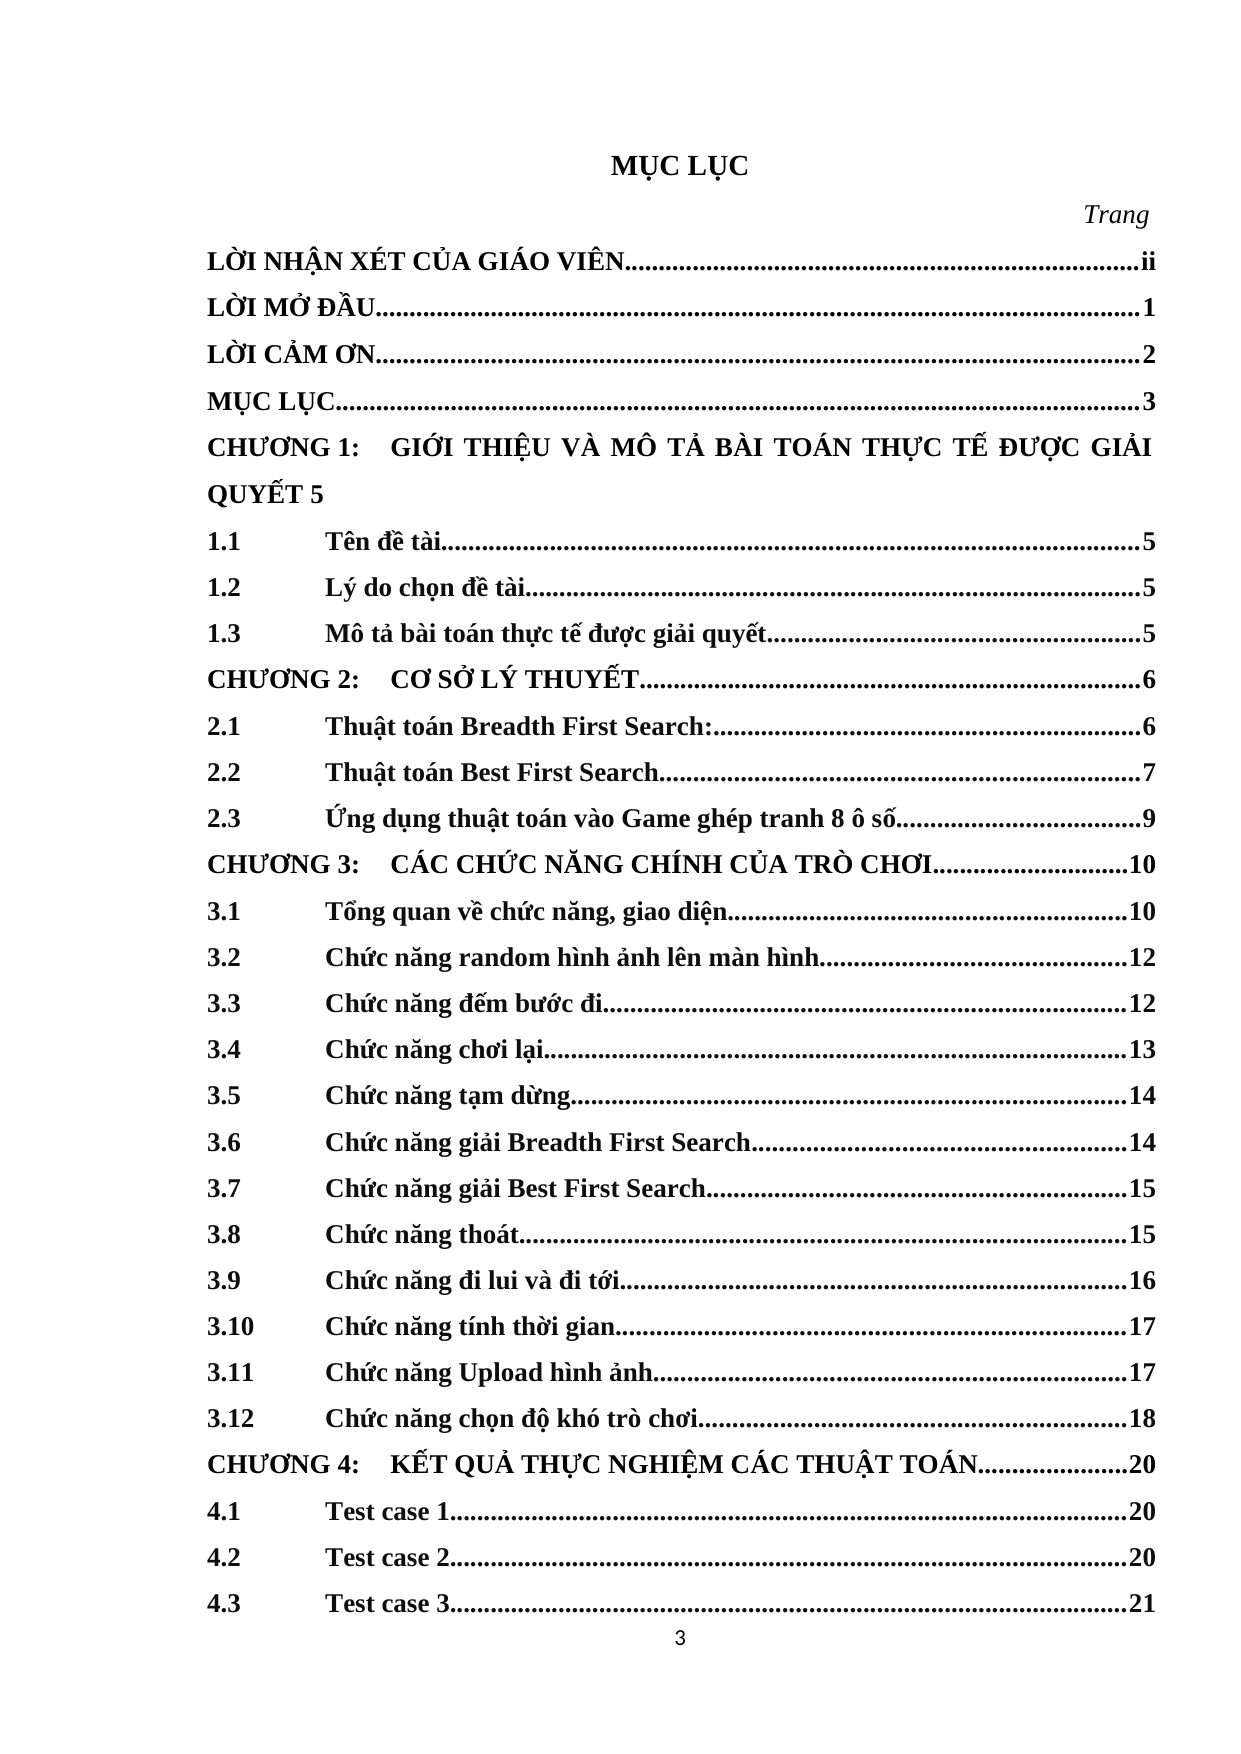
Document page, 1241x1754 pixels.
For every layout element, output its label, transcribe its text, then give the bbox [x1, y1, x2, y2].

text 2.3 Ứng dụng thuật toán vào Game ghép tranh 8 ô số 9 [207, 802, 1153, 833]
text 3.3 Chức năng đếm bước đi 12 [207, 987, 1153, 1018]
text LỜI MỞ ĐẦU 1 [207, 291, 1153, 322]
text 4.1 Test case 1 20 [207, 1495, 1153, 1526]
text 3.5 Chức năng tạm dừng 14 [207, 1079, 1153, 1111]
text 3.9 Chức năng đi lui và đi tới 16 [207, 1264, 1153, 1295]
text 1.1 Tên đề tài 5 [207, 525, 1153, 556]
text LỜI NHẬN XÉT CỦA GIÁO VIÊN ii [207, 245, 1153, 276]
text 3.6 Chức năng giải Breadth First Search 14 [207, 1126, 1153, 1157]
text 1.2 Lý do chọn đề tài 5 [207, 571, 1153, 602]
text Trang [207, 198, 1153, 229]
text 3.11 Chức năng Upload hình ảnh 17 [207, 1356, 1153, 1387]
text MỤC LỤC [207, 148, 1153, 181]
text 3.7 Chức năng giải Best First Search 15 [207, 1172, 1153, 1203]
text 2.2 Thuật toán Best First Search 7 [207, 756, 1153, 787]
text LỜI CẢM ƠN 2 [207, 338, 1153, 369]
text 3.1 Tổng quan về chức năng, giao diện 10 [207, 895, 1153, 926]
text 3.4 Chức năng chơi lại 13 [207, 1033, 1153, 1064]
text MỤC LỤC 3 [207, 385, 1153, 416]
text 3.10 Chức năng tính thời gian 17 [207, 1310, 1153, 1341]
text 3.8 Chức năng thoát 15 [207, 1218, 1153, 1249]
text 4.3 Test case 3 21 [207, 1588, 1153, 1619]
text 3.2 Chức năng random hình ảnh lên màn hình 12 [207, 941, 1153, 972]
text CHƯƠNG 1: GIỚI THIỆU VÀ MÔ TẢ BÀI TOÁN THỰC TẾ ĐƯỢC GIẢI QUYẾT 5 [207, 431, 1153, 509]
text CHƯƠNG 4: KẾT QUẢ THỰC NGHIỆM CÁC THUẬT TOÁN 20 [207, 1449, 1153, 1480]
text 4.2 Test case 2 20 [207, 1541, 1153, 1573]
text 1.3 Mô tả bài toán thực tế được giải quyết 5 [207, 617, 1153, 648]
text 3.12 Chức năng chọn độ khó trò chơi 18 [207, 1402, 1153, 1434]
text 2.1 Thuật toán Breadth First Search: 6 [207, 710, 1153, 741]
text CHƯƠNG 3: CÁC CHỨC NĂNG CHÍNH CỦA TRÒ CHƠI 10 [207, 848, 1153, 879]
text CHƯƠNG 2: CƠ SỞ LÝ THUYẾT 6 [207, 663, 1153, 694]
